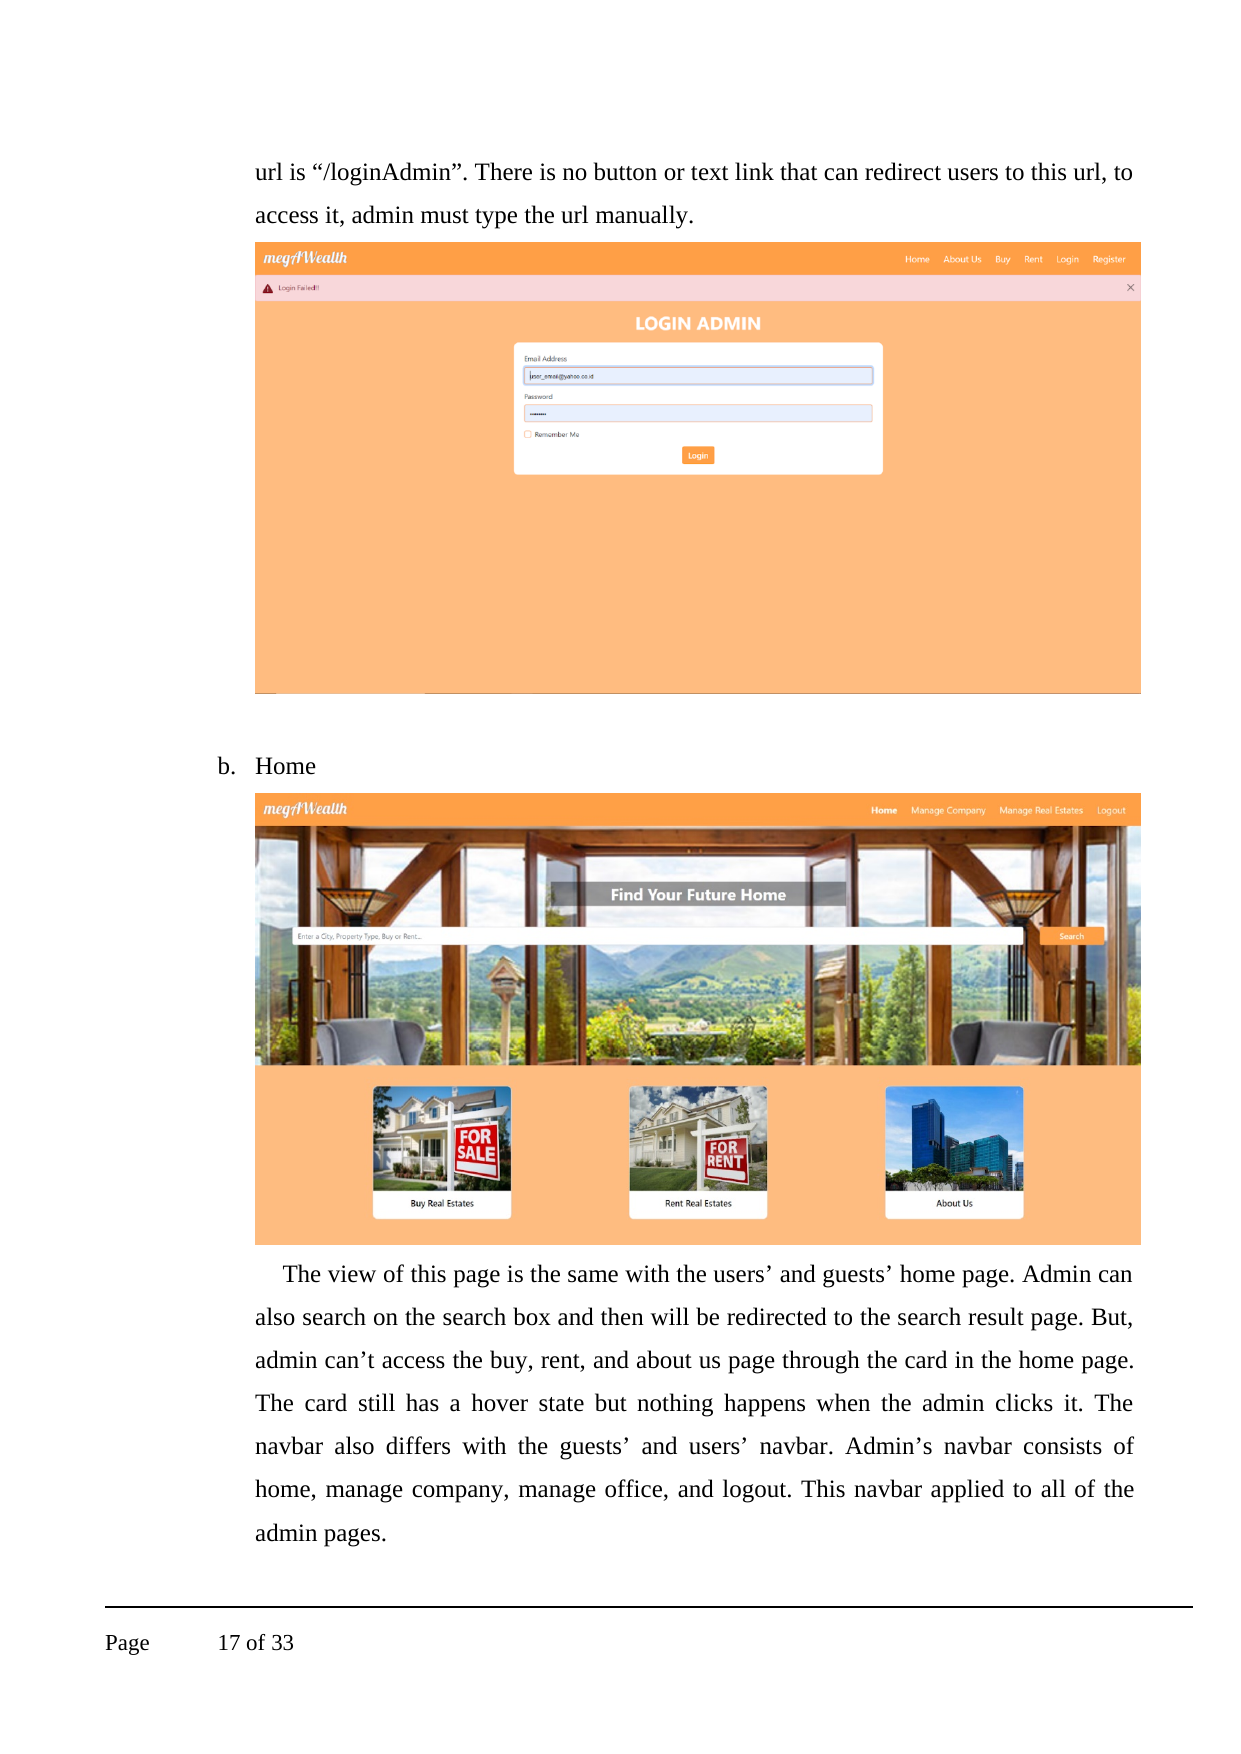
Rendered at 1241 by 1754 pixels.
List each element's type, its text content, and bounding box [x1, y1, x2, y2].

picture [255, 793, 1141, 1245]
picture [255, 242, 1141, 694]
list The view of this page is the same with the users’ and guests’ home page. Admin can also search on the search box and then will be redirected to the search result page. But, admin can’t access the buy, rent, and about us page through the card in the home page. The card still has a hover state but nothing happens when the admin clicks it. The navbar also differs with the guests’ and users’ navbar. Admin’s navbar consists of home, manage company, manage office, and logout. This navbar applied to all of the admin pages. [255, 1259, 1135, 1546]
list Home [217, 751, 1135, 779]
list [255, 157, 1135, 228]
